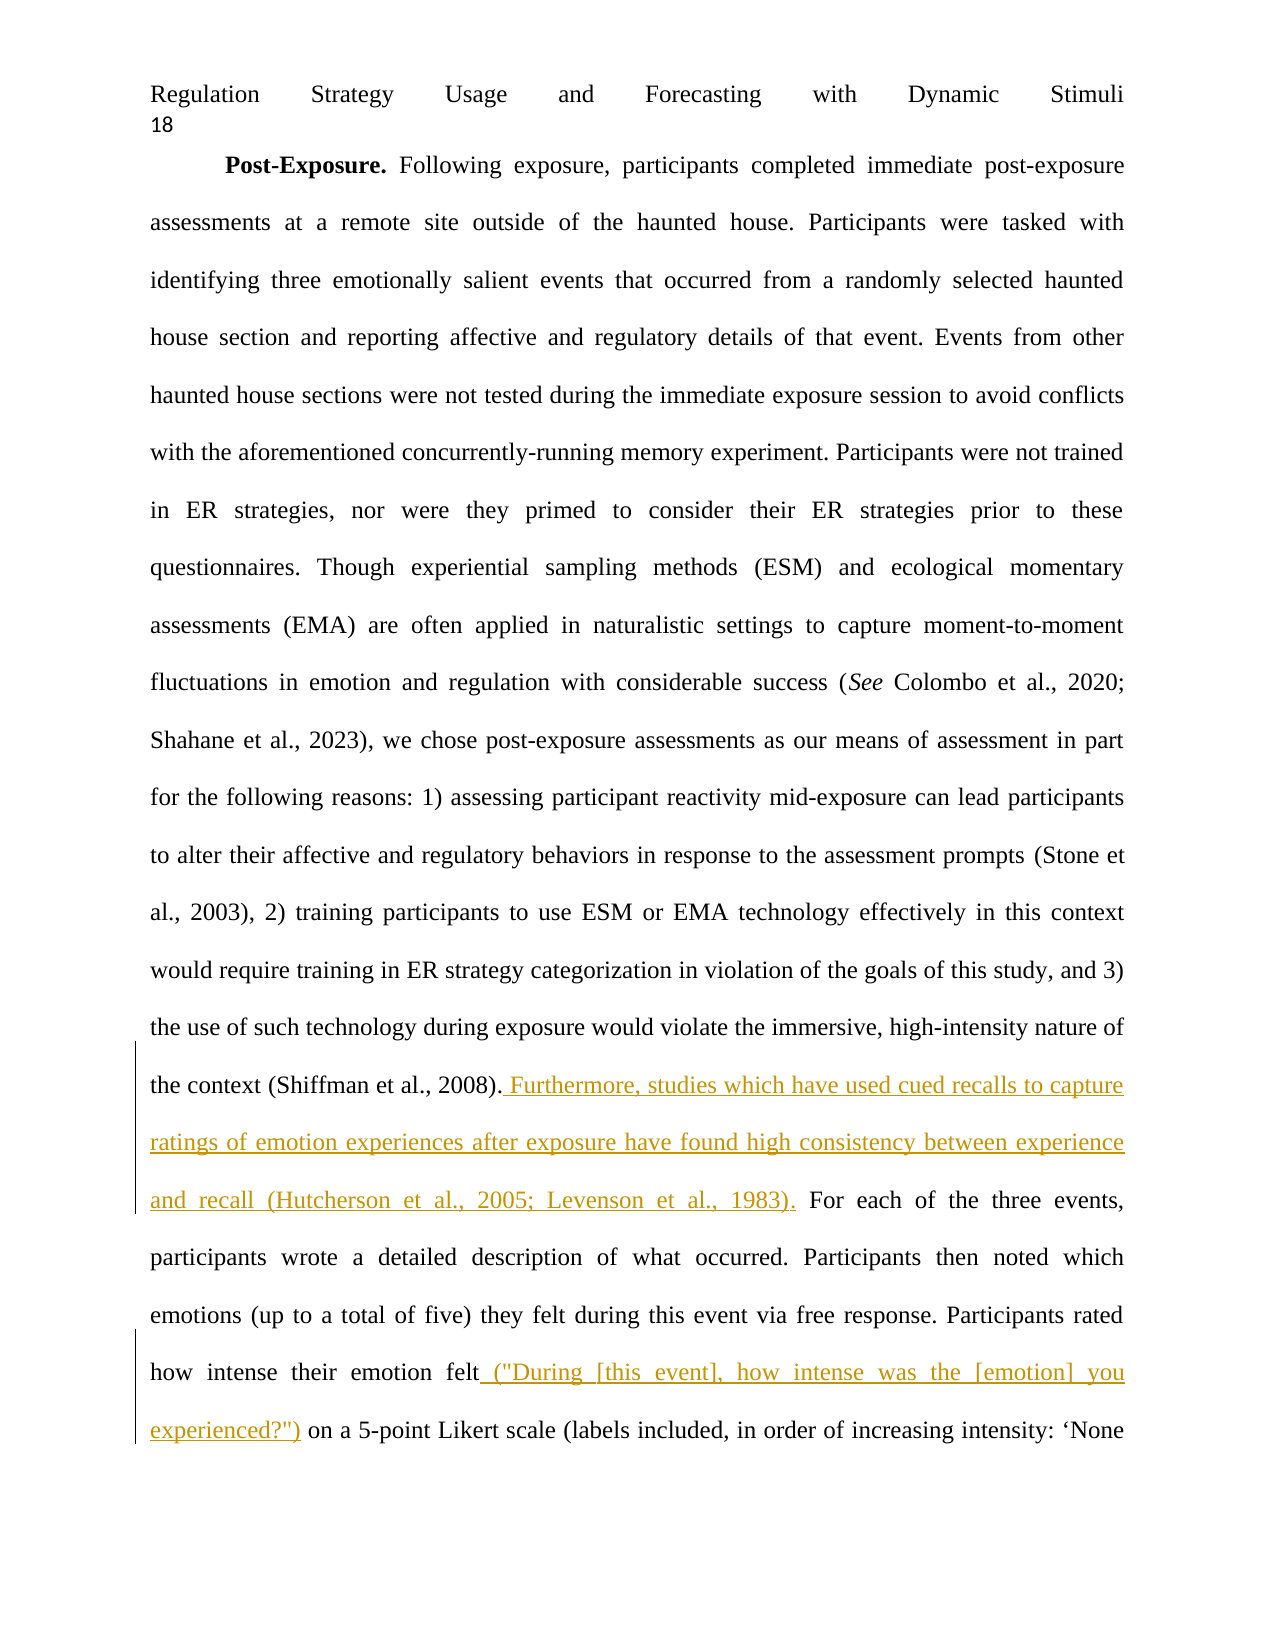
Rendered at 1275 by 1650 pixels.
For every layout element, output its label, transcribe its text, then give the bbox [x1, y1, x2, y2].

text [150, 1154, 1125, 1444]
